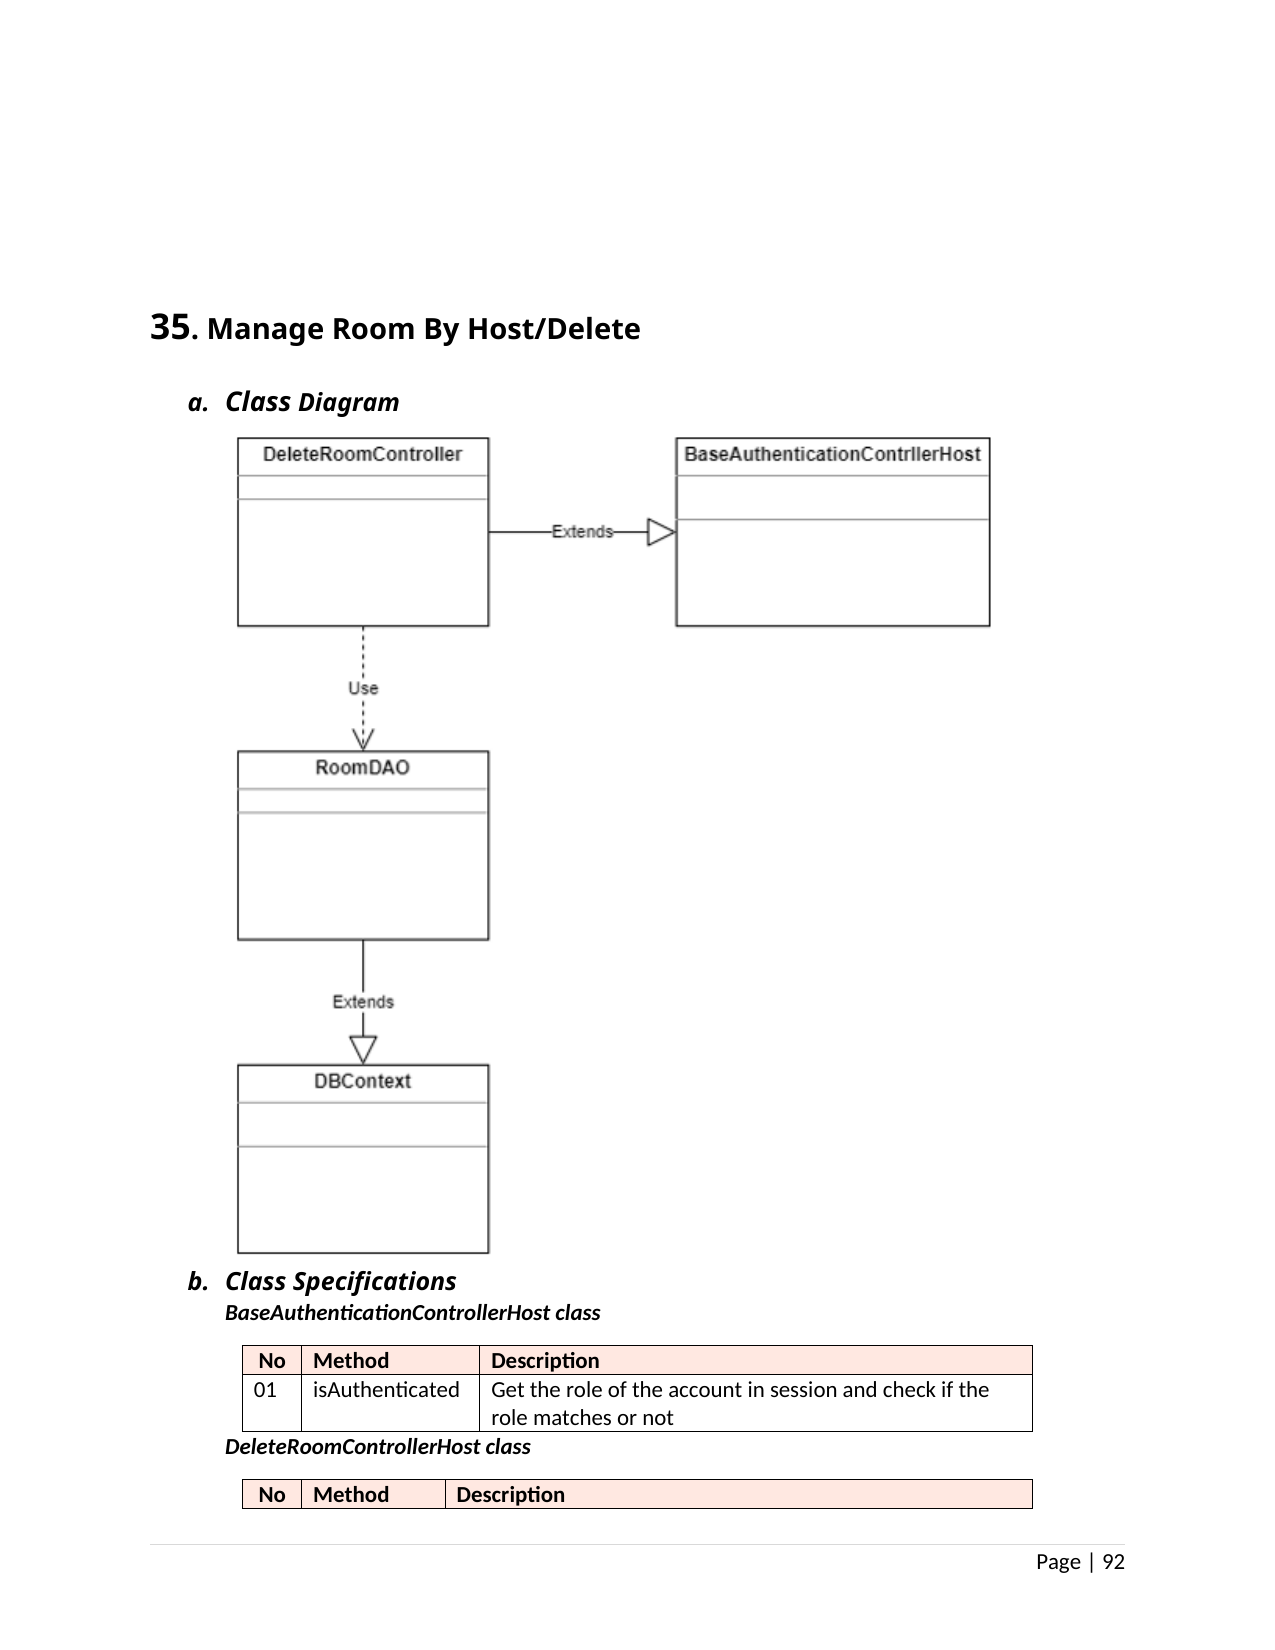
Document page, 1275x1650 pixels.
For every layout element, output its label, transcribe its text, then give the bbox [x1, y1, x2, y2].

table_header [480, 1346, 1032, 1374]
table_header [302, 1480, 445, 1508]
text BaseAuthenticationControllerHost class [225, 1298, 1125, 1326]
text DeleteRoomControllerHost class [225, 1432, 1125, 1460]
subtitle Class Specifications [187, 1264, 1125, 1298]
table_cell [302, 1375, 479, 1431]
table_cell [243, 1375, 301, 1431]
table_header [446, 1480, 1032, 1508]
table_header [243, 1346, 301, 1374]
subtitle 35. Manage Room By Host/Delete [150, 301, 1125, 350]
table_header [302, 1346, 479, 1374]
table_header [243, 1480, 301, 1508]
picture [225, 422, 1008, 1262]
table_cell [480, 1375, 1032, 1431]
